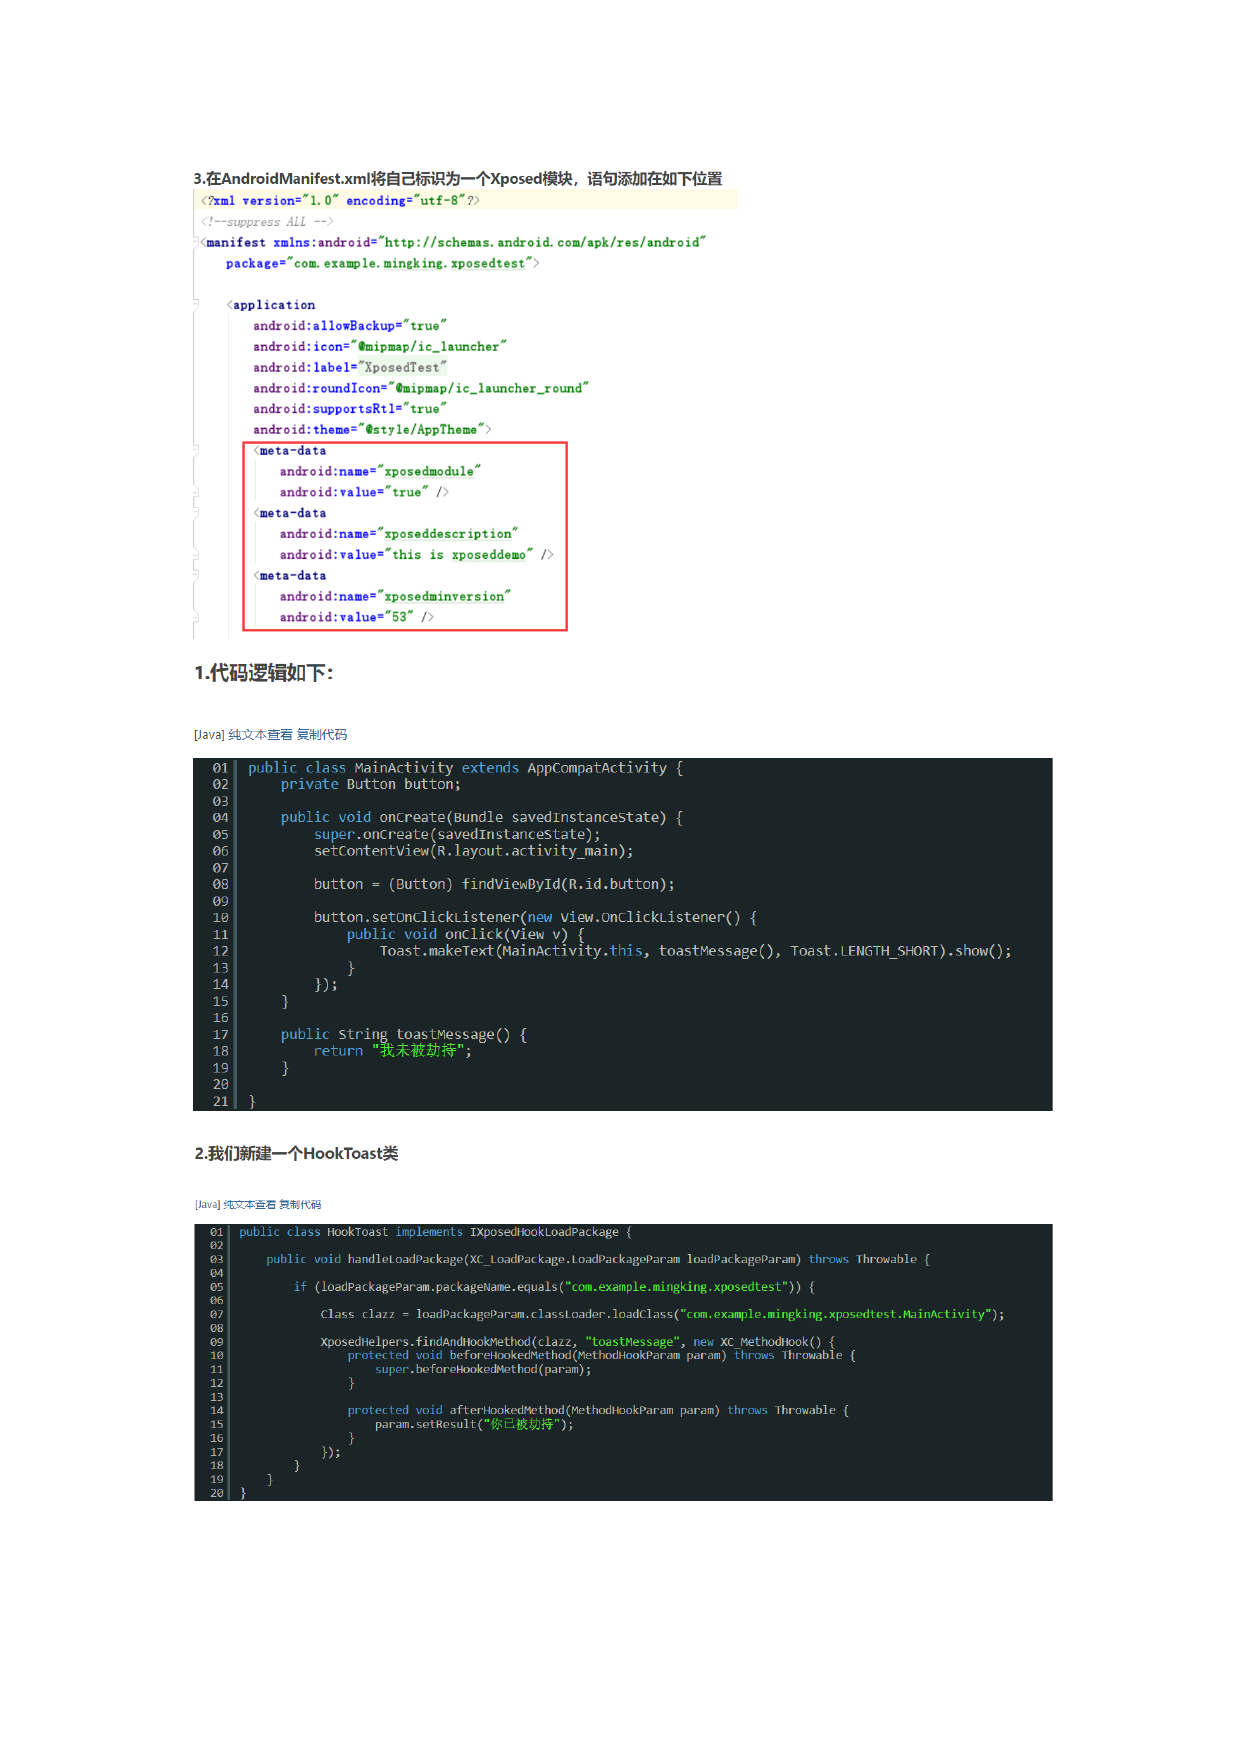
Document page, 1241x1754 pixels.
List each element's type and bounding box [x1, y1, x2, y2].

picture [187, 1137, 1053, 1509]
picture [187, 649, 1053, 1126]
picture [187, 162, 738, 639]
